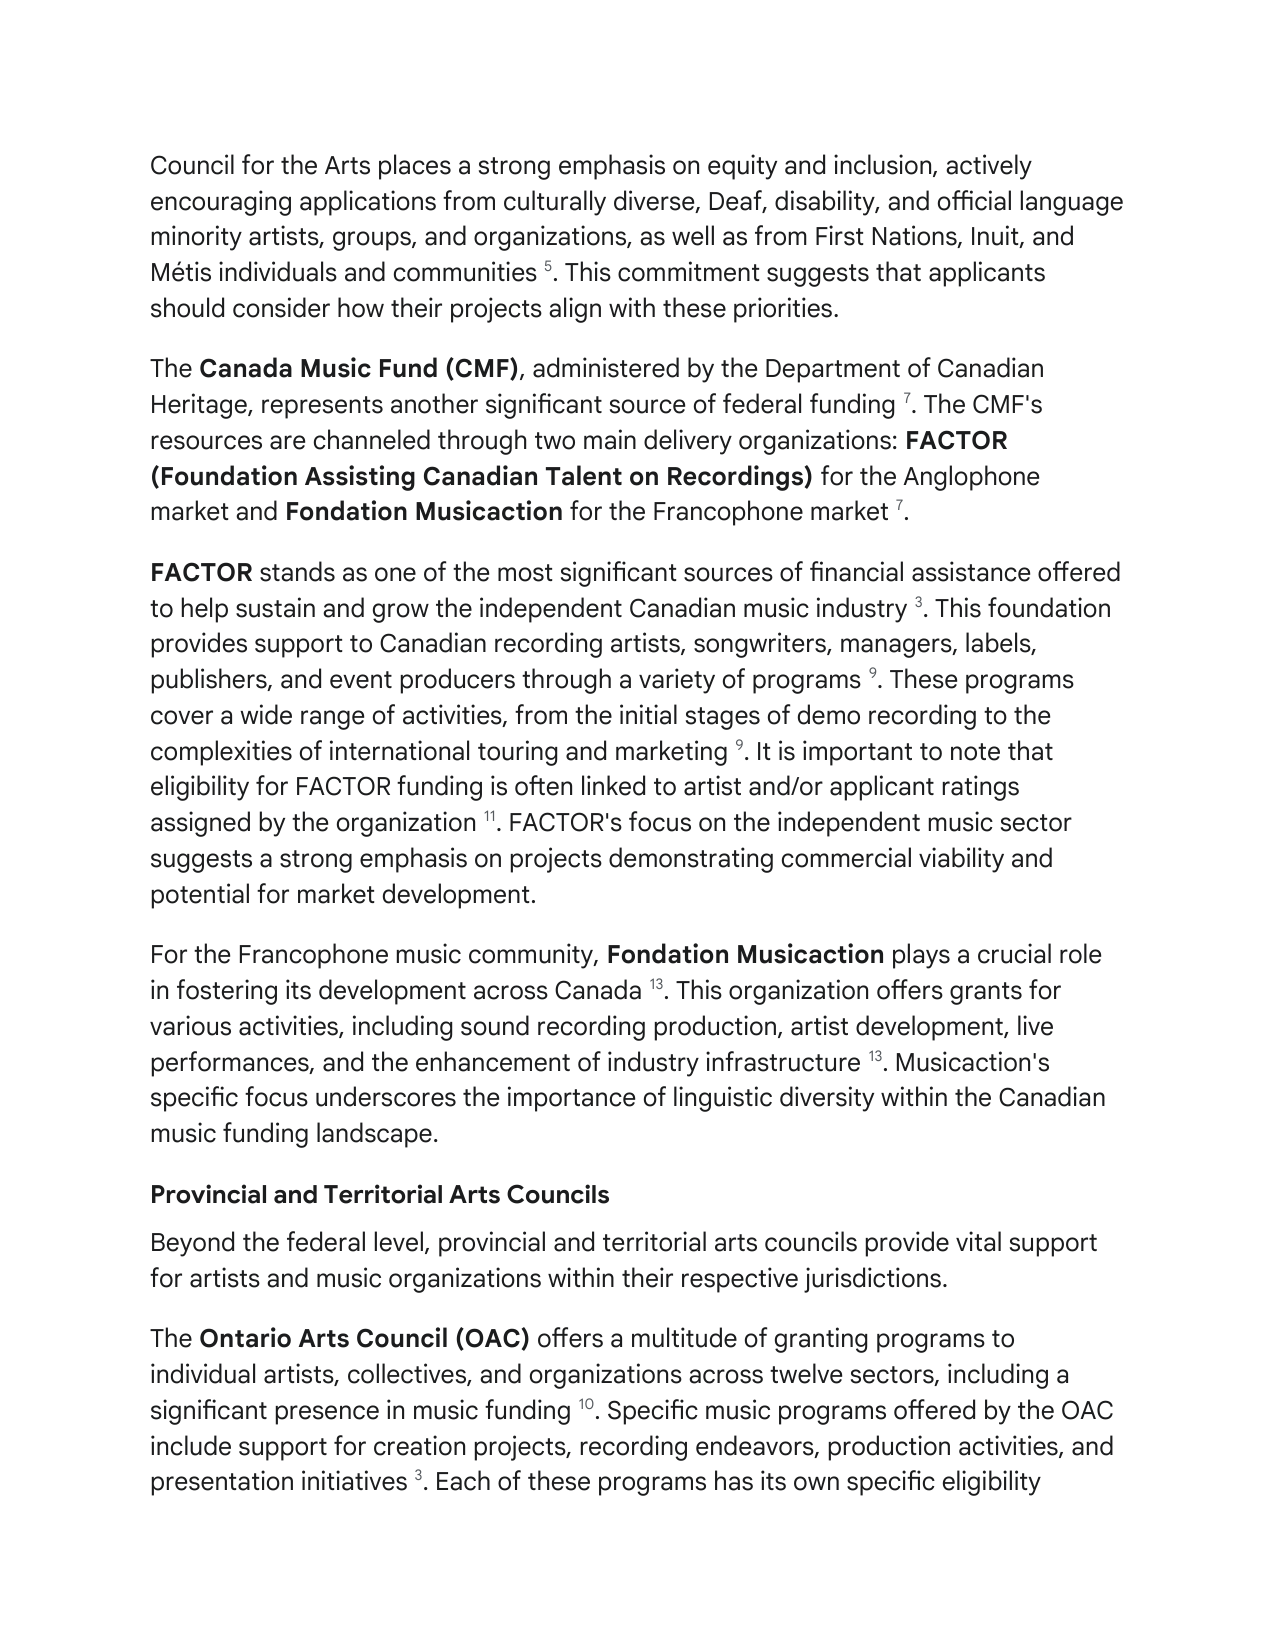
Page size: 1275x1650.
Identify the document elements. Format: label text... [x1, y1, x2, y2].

text FACTOR stands as one of the most significant sources of financial assistance offered to help sustain and grow the independent Canadian music industry 3. This foundation provides support to Canadian recording artists, songwriters, managers, labels, publishers, and event producers through a variety of programs 9. These programs cover a wide range of activities, from the initial stages of demo recording to the complexities of international touring and marketing 9. It is important to note that eligibility for FACTOR funding is often linked to artist and/or applicant ratings assigned by the organization 11. FACTOR's focus on the independent music sector suggests a strong emphasis on projects demonstrating commercial viability and potential for market development. [150, 557, 1125, 910]
text For the Francophone music community, Fondation Musicaction plays a crucial role in fostering its development across Canada 13. This organization offers grants for various activities, including sound recording production, artist development, live performances, and the enhancement of industry infrastructure 13. Musicaction's specific focus underscores the importance of linguistic diversity within the Canadian music funding landscape. [150, 939, 1125, 1149]
text Beyond the federal level, provincial and territorial arts councils provide vital support for artists and music organizations within their respective jurisdictions. [150, 1227, 1125, 1294]
text The Canada Music Fund (CMF), administered by the Department of Canadian Heritage, represents another significant source of federal funding 7. The CMF's resources are channeled through two main delivery organizations: FACTOR (Foundation Assisting Canadian Talent on Recordings) for the Anglophone market and Fondation Musicaction for the Francophone market 7. [150, 354, 1125, 528]
subtitle Provincial and Territorial Arts Councils [150, 1179, 1125, 1210]
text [150, 150, 1125, 324]
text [150, 1324, 1125, 1498]
